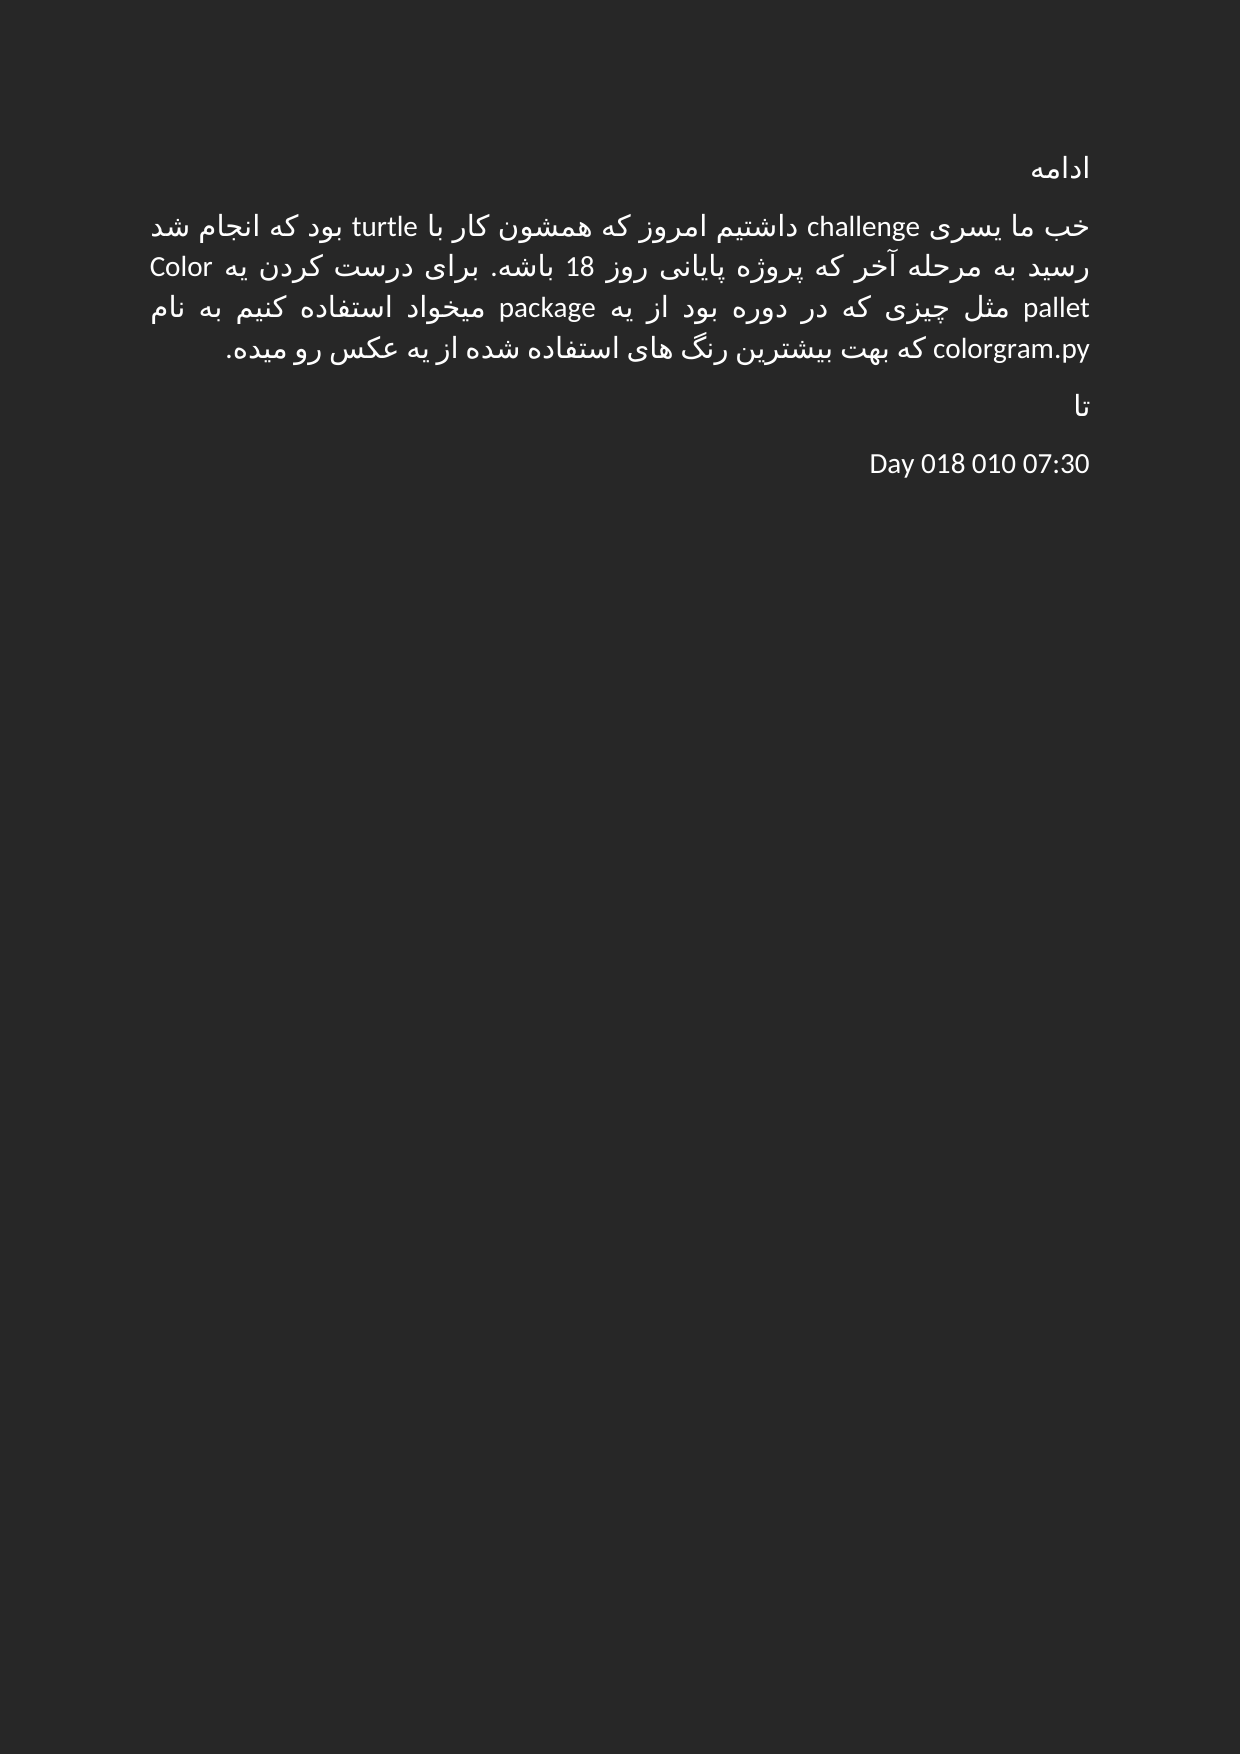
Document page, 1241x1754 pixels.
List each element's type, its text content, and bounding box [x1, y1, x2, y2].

text خب ما یسری challenge داشتیم امروز که همشون کار با turtle بود که انجام شد رسید به مرحله آخر که پروژه پایانی روز 18 باشه. برای درست کردن یه Color pallet مثل چیزی که در دوره بود از یه package میخواد استفاده کنیم به نام colorgram.py که بهت بیشترین رنگ های استفاده شده از یه عکس رو میده. [150, 208, 1090, 366]
text ادامه [150, 150, 1090, 186]
text Day 018 010 07:30 [150, 446, 1090, 481]
text تا [150, 388, 1090, 424]
